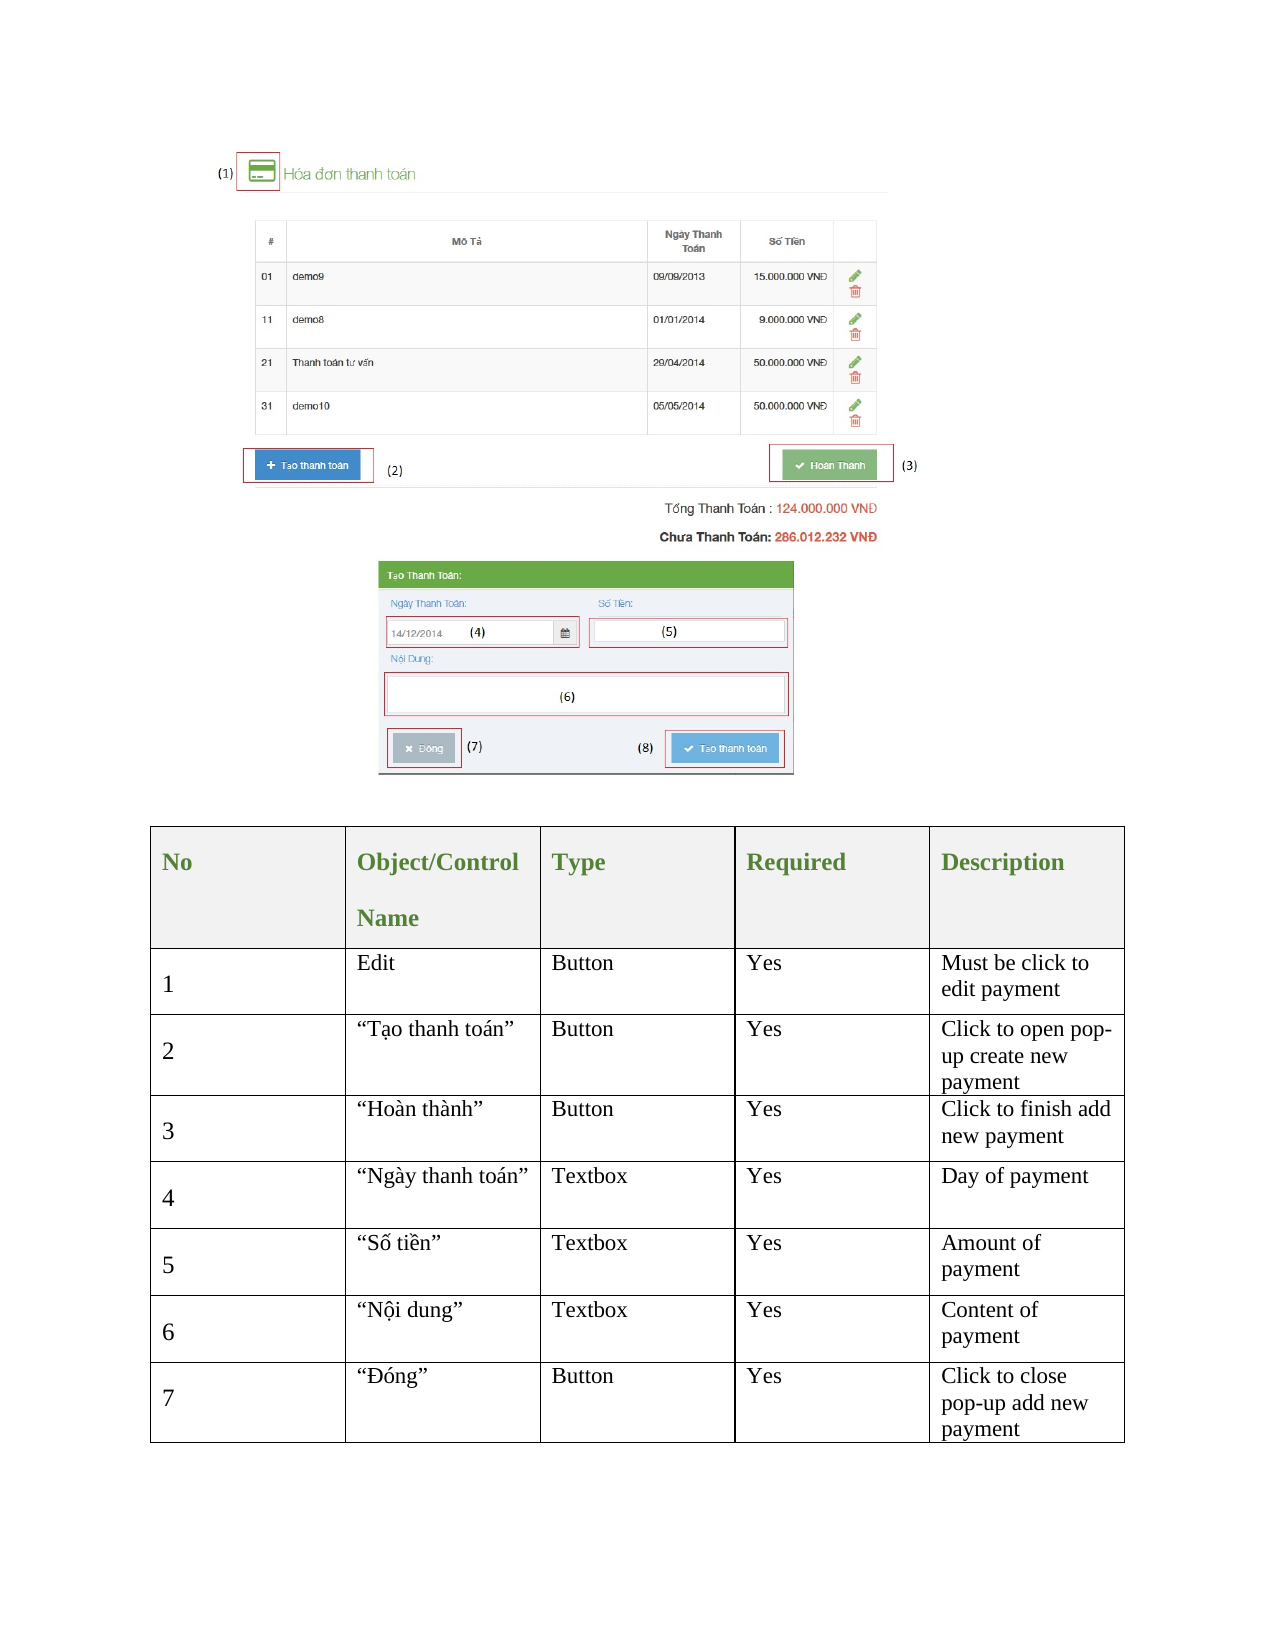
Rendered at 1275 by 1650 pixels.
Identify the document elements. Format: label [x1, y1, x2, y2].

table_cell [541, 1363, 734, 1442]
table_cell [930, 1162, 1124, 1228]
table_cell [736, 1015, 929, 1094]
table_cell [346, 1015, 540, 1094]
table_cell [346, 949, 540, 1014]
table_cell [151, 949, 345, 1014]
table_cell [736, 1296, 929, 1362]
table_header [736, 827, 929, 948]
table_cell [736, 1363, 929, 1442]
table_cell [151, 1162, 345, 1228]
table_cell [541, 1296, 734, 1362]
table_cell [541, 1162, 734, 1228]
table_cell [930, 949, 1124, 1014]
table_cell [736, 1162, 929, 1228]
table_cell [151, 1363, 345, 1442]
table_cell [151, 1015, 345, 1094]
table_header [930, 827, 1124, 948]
picture [150, 150, 1125, 807]
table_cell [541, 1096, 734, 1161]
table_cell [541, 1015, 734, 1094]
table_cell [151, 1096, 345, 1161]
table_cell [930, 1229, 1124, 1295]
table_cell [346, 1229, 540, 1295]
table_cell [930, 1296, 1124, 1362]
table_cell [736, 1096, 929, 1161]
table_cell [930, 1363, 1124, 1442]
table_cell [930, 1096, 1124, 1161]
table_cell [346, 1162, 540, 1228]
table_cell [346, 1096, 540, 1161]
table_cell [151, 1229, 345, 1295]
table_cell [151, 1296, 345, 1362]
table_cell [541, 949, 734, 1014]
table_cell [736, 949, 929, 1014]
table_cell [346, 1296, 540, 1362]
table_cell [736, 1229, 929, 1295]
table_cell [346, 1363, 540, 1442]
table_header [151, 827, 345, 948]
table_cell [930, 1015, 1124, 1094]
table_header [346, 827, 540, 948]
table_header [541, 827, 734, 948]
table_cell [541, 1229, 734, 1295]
